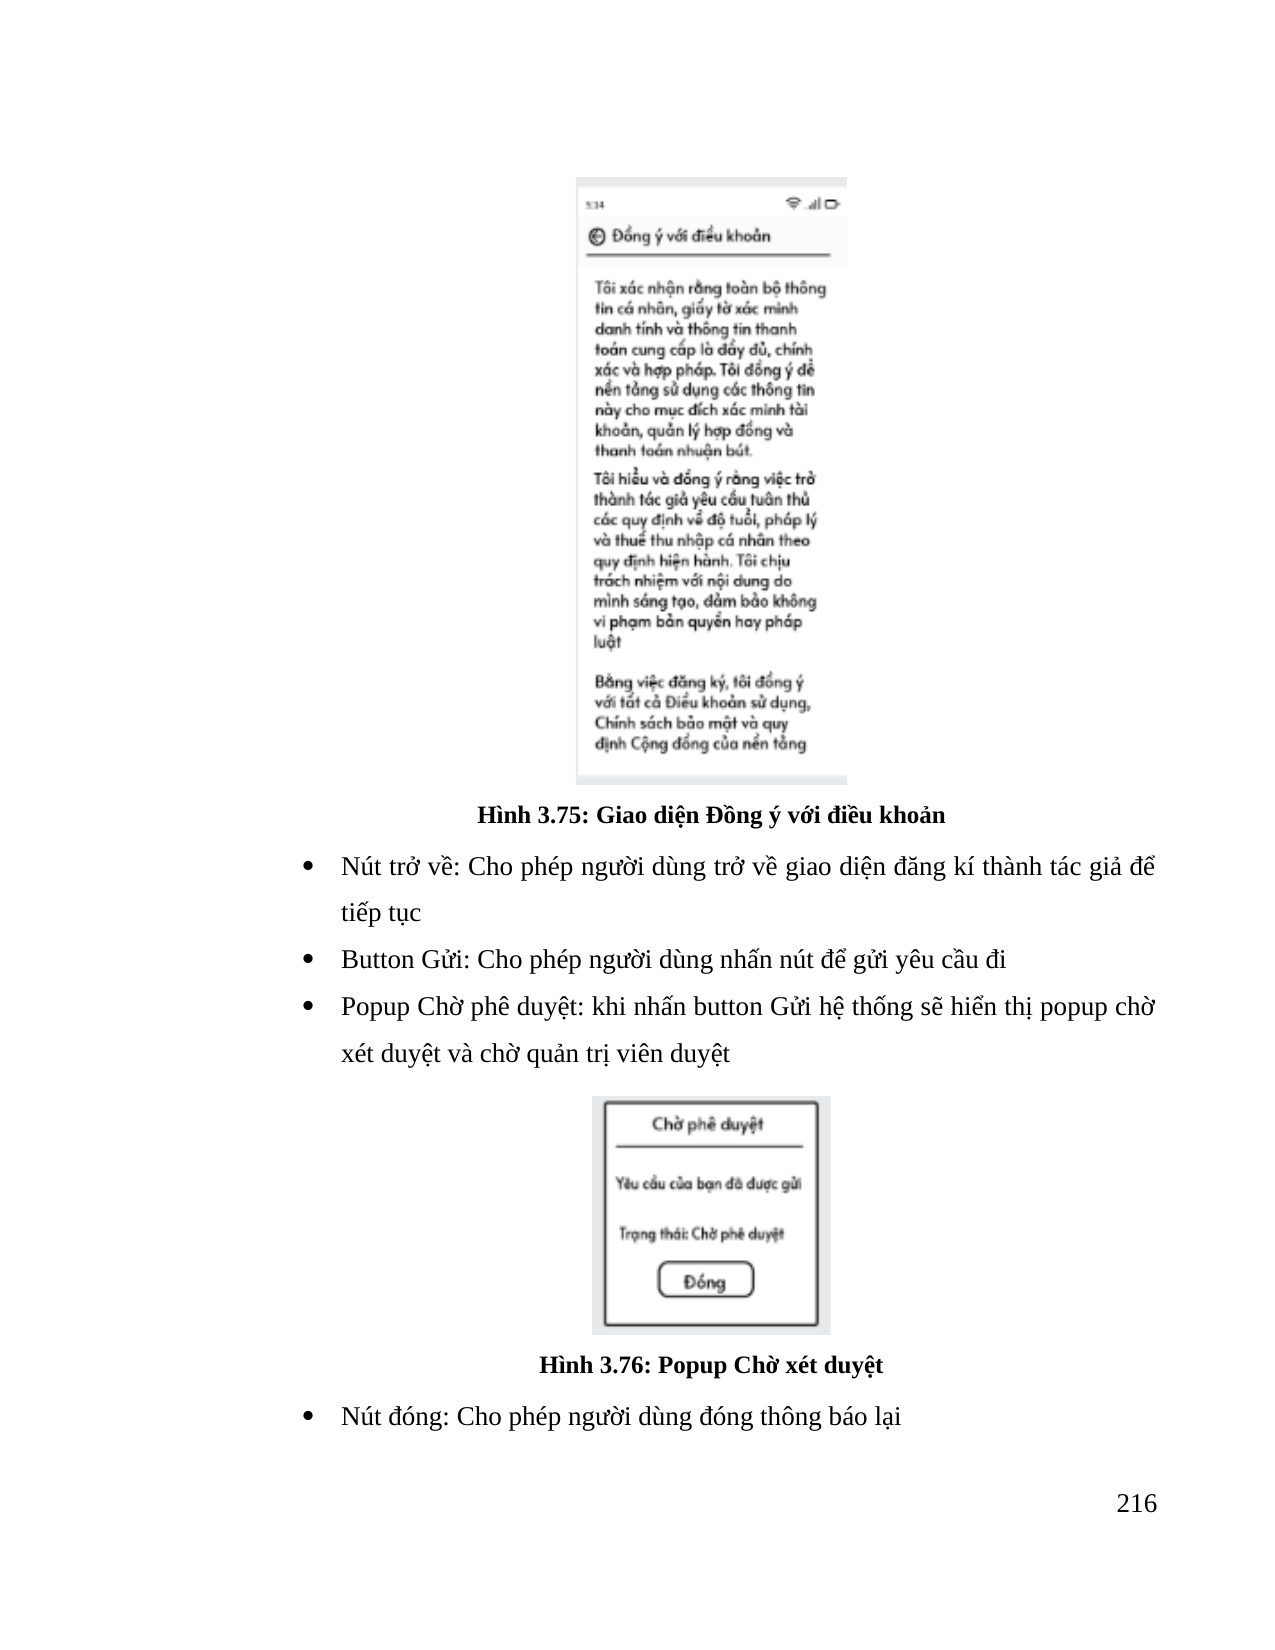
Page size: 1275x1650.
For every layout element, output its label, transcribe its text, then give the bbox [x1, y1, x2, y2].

list Nút trở về: Cho phép người dùng trở về giao diện đăng kí thành tác giả để tiếp tục [303, 850, 1157, 928]
picture [575, 177, 847, 785]
list Nút đóng: Cho phép người dùng đóng thông báo lại [303, 1400, 1157, 1431]
picture [592, 1096, 831, 1335]
list Button Gửi: Cho phép người dùng nhấn nút để gửi yêu cầu đi [303, 943, 1157, 974]
list Popup Chờ phê duyệt: khi nhấn button Gửi hệ thống sẽ hiển thị popup chờ xét duyệt và chờ quản trị viên duyệt [303, 990, 1157, 1068]
